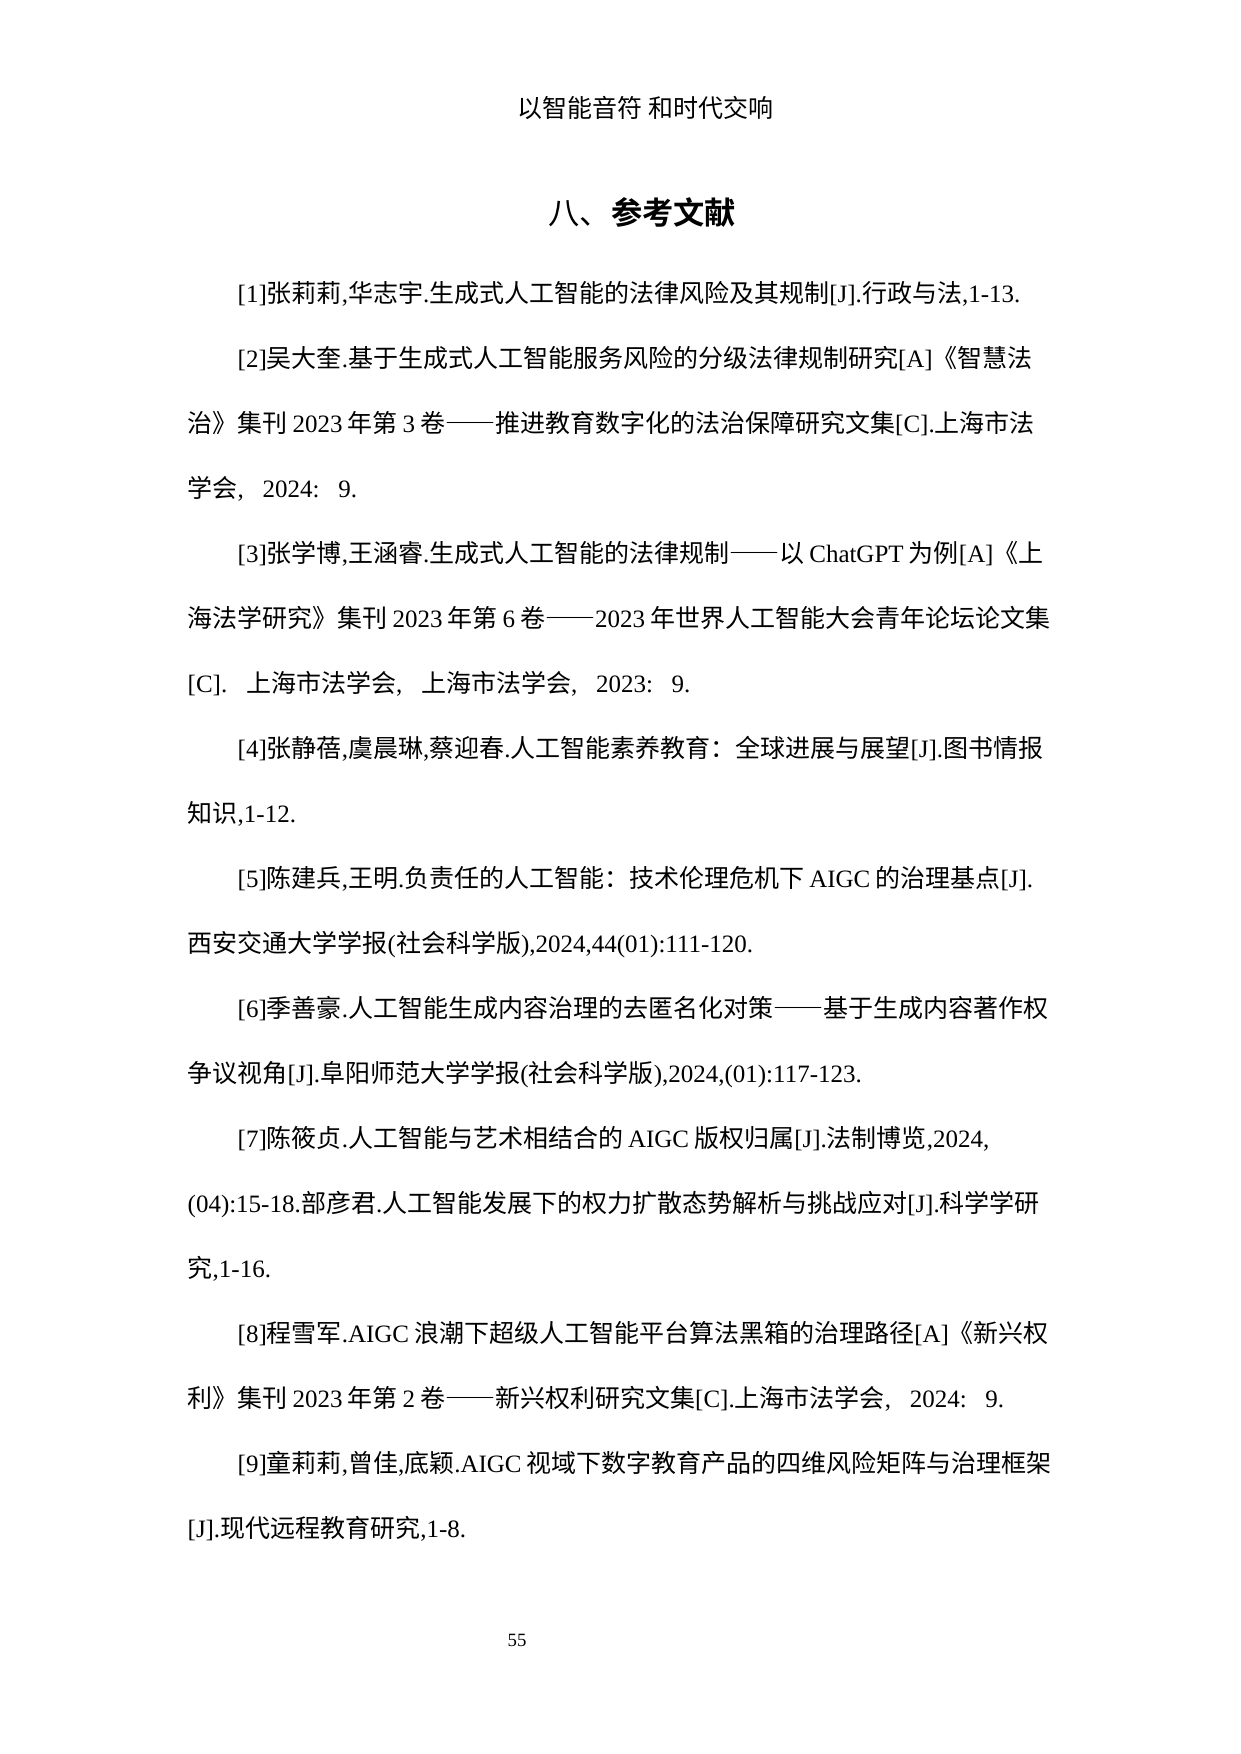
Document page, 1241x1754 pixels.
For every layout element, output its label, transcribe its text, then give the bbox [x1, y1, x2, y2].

text [5]陈建兵,王明.负责任的人工智能：技术伦理危机下AIGC的治理基点[J].西安交通大学学报(社会科学版),2024,44(01):111-120. [187, 844, 1053, 974]
text [6]季善豪.人工智能生成内容治理的去匿名化对策——基于生成内容著作权争议视角[J].阜阳师范大学学报(社会科学版),2024,(01):117-123. [187, 974, 1053, 1104]
subtitle 参考文献 [187, 178, 1053, 243]
text [1]张莉莉,华志宇.生成式人工智能的法律风险及其规制[J].行政与法,1-13. [187, 259, 1053, 324]
text [8]程雪军.AIGC浪潮下超级人工智能平台算法黑箱的治理路径[A]《新兴权利》集刊2023年第2卷——新兴权利研究文集[C].上海市法学会, 2024: 9. [187, 1299, 1053, 1429]
text [9]童莉莉,曾佳,底颖.AIGC视域下数字教育产品的四维风险矩阵与治理框架[J].现代远程教育研究,1-8. [187, 1429, 1053, 1559]
text [3]张学博,王涵睿.生成式人工智能的法律规制——以ChatGPT为例[A]《上海法学研究》集刊2023年第6卷——2023年世界人工智能大会青年论坛论文集[C]. 上海市法学会, 上海市法学会, 2023: 9. [187, 519, 1053, 714]
text [2]吴大奎.基于生成式人工智能服务风险的分级法律规制研究[A]《智慧法治》集刊2023年第3卷——推进教育数字化的法治保障研究文集[C].上海市法学会, 2024: 9. [187, 324, 1053, 519]
text [4]张静蓓,虞晨琳,蔡迎春.人工智能素养教育：全球进展与展望[J].图书情报知识,1-12. [187, 714, 1053, 844]
text [7]陈筱贞.人工智能与艺术相结合的AIGC版权归属[J].法制博览,2024,(04):15-18.部彦君.人工智能发展下的权力扩散态势解析与挑战应对[J].科学学研究,1-16. [187, 1104, 1053, 1299]
